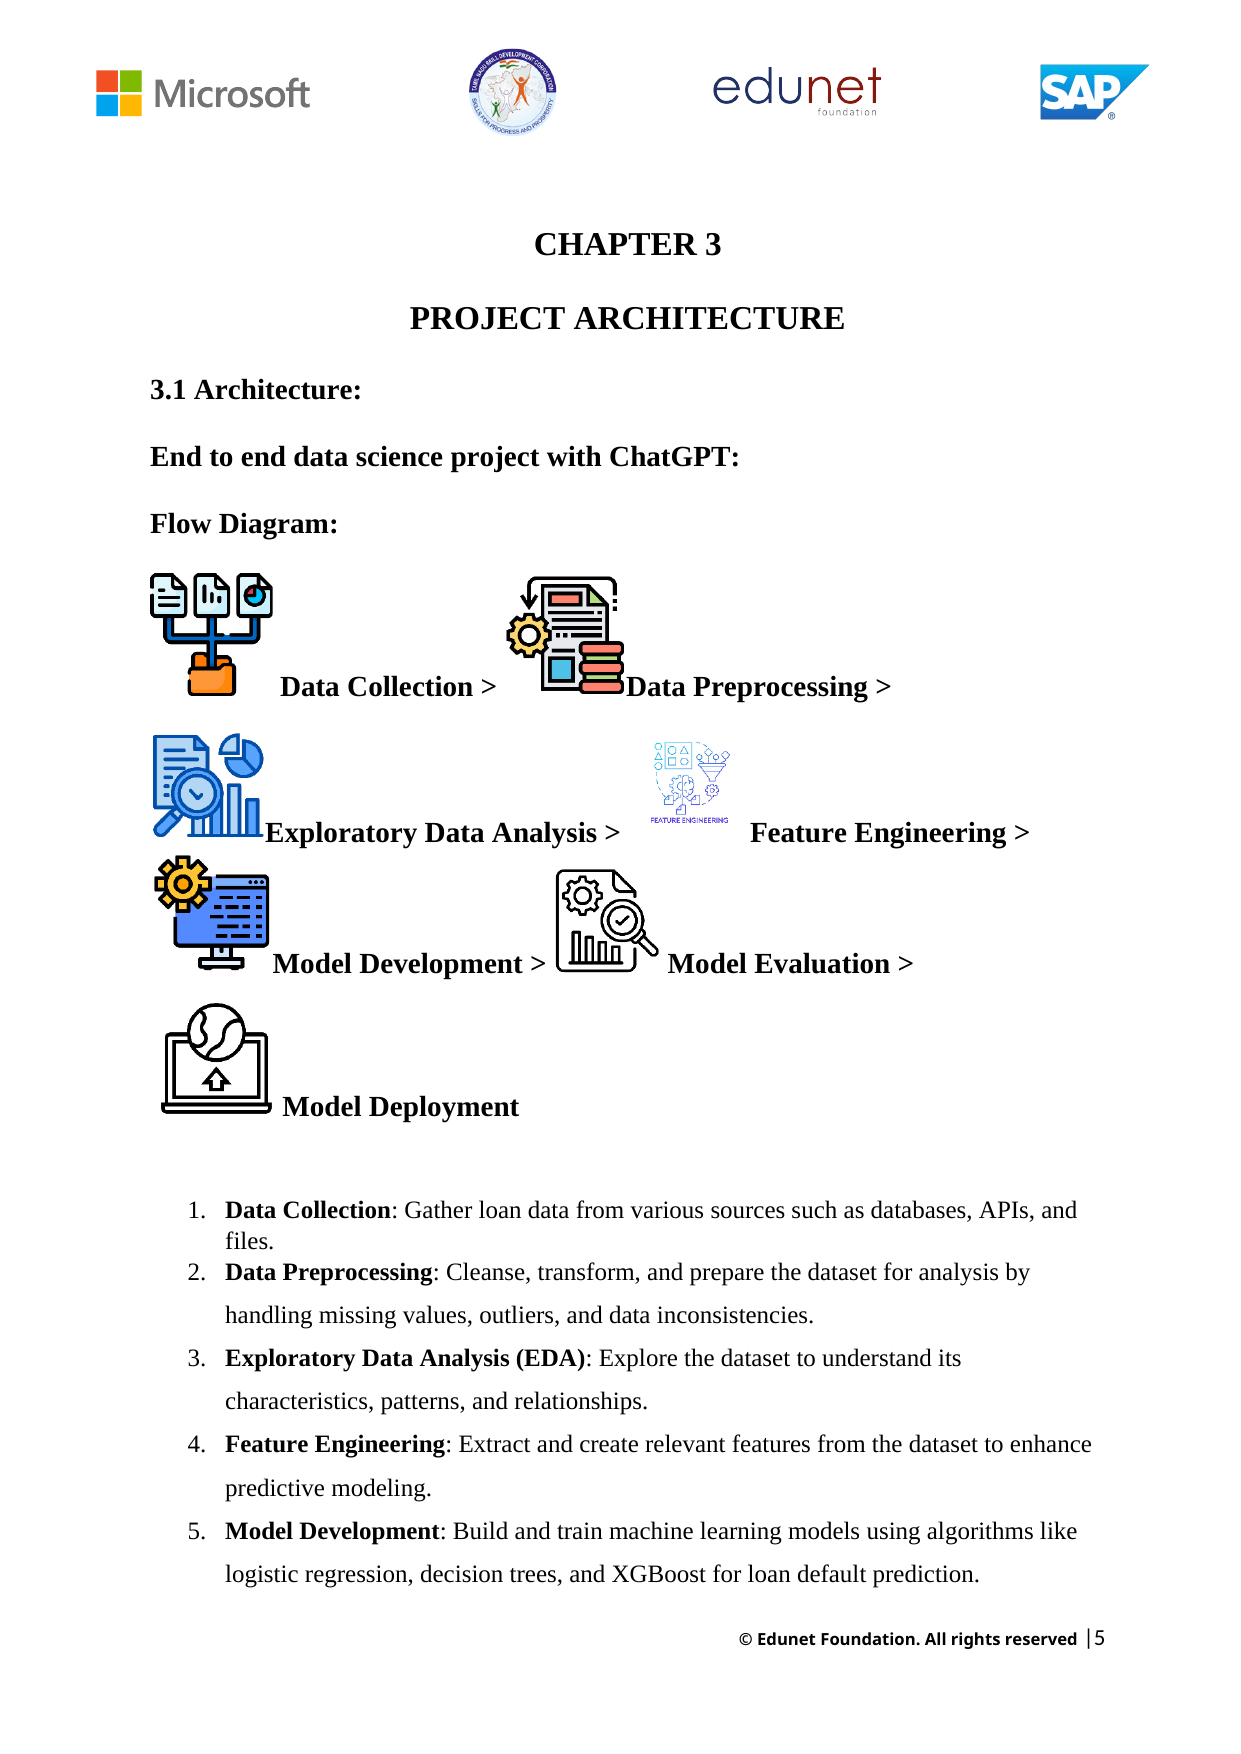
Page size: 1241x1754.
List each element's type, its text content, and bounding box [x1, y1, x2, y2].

text Flow Diagram: [150, 506, 1105, 540]
text End to end data science project with ChatGPT: [150, 439, 1105, 473]
text CHAPTER 3 [150, 224, 1105, 262]
list Feature Engineering: Extract and create relevant features from the dataset to enhance predictive modeling. [187, 1429, 1105, 1501]
picture [150, 851, 273, 974]
list Model Development: Build and train machine learning models using algorithms like logistic regression, decision trees, and XGBoost for loan default prediction. [187, 1516, 1105, 1588]
picture [1039, 63, 1151, 121]
picture [157, 999, 275, 1117]
picture [150, 727, 265, 843]
picture [553, 867, 661, 974]
list Data Collection: Gather loan data from various sources such as databases, APIs, and files. [187, 1195, 1105, 1255]
text PROJECT ARCHITECTURE [150, 298, 1105, 337]
text 3.1 Architecture: [150, 372, 1105, 406]
picture [628, 721, 750, 843]
text Data Collection > Data Preprocessing > [150, 573, 1105, 702]
list Exploratory Data Analysis (EDA): Explore the dataset to understand its characteristics, patterns, and relationships. [187, 1343, 1105, 1415]
list Data Preprocessing: Cleanse, transform, and prepare the dataset for analysis by handling missing values, outliers, and data inconsistencies. [187, 1257, 1105, 1329]
text Exploratory Data Analysis > Feature Engineering > Model Development > Model Evaluation > [150, 721, 1105, 980]
picture [706, 60, 889, 122]
picture [150, 573, 273, 696]
picture [91, 65, 316, 121]
picture [466, 45, 558, 137]
picture [504, 574, 626, 696]
text Model Deployment [150, 999, 1105, 1123]
